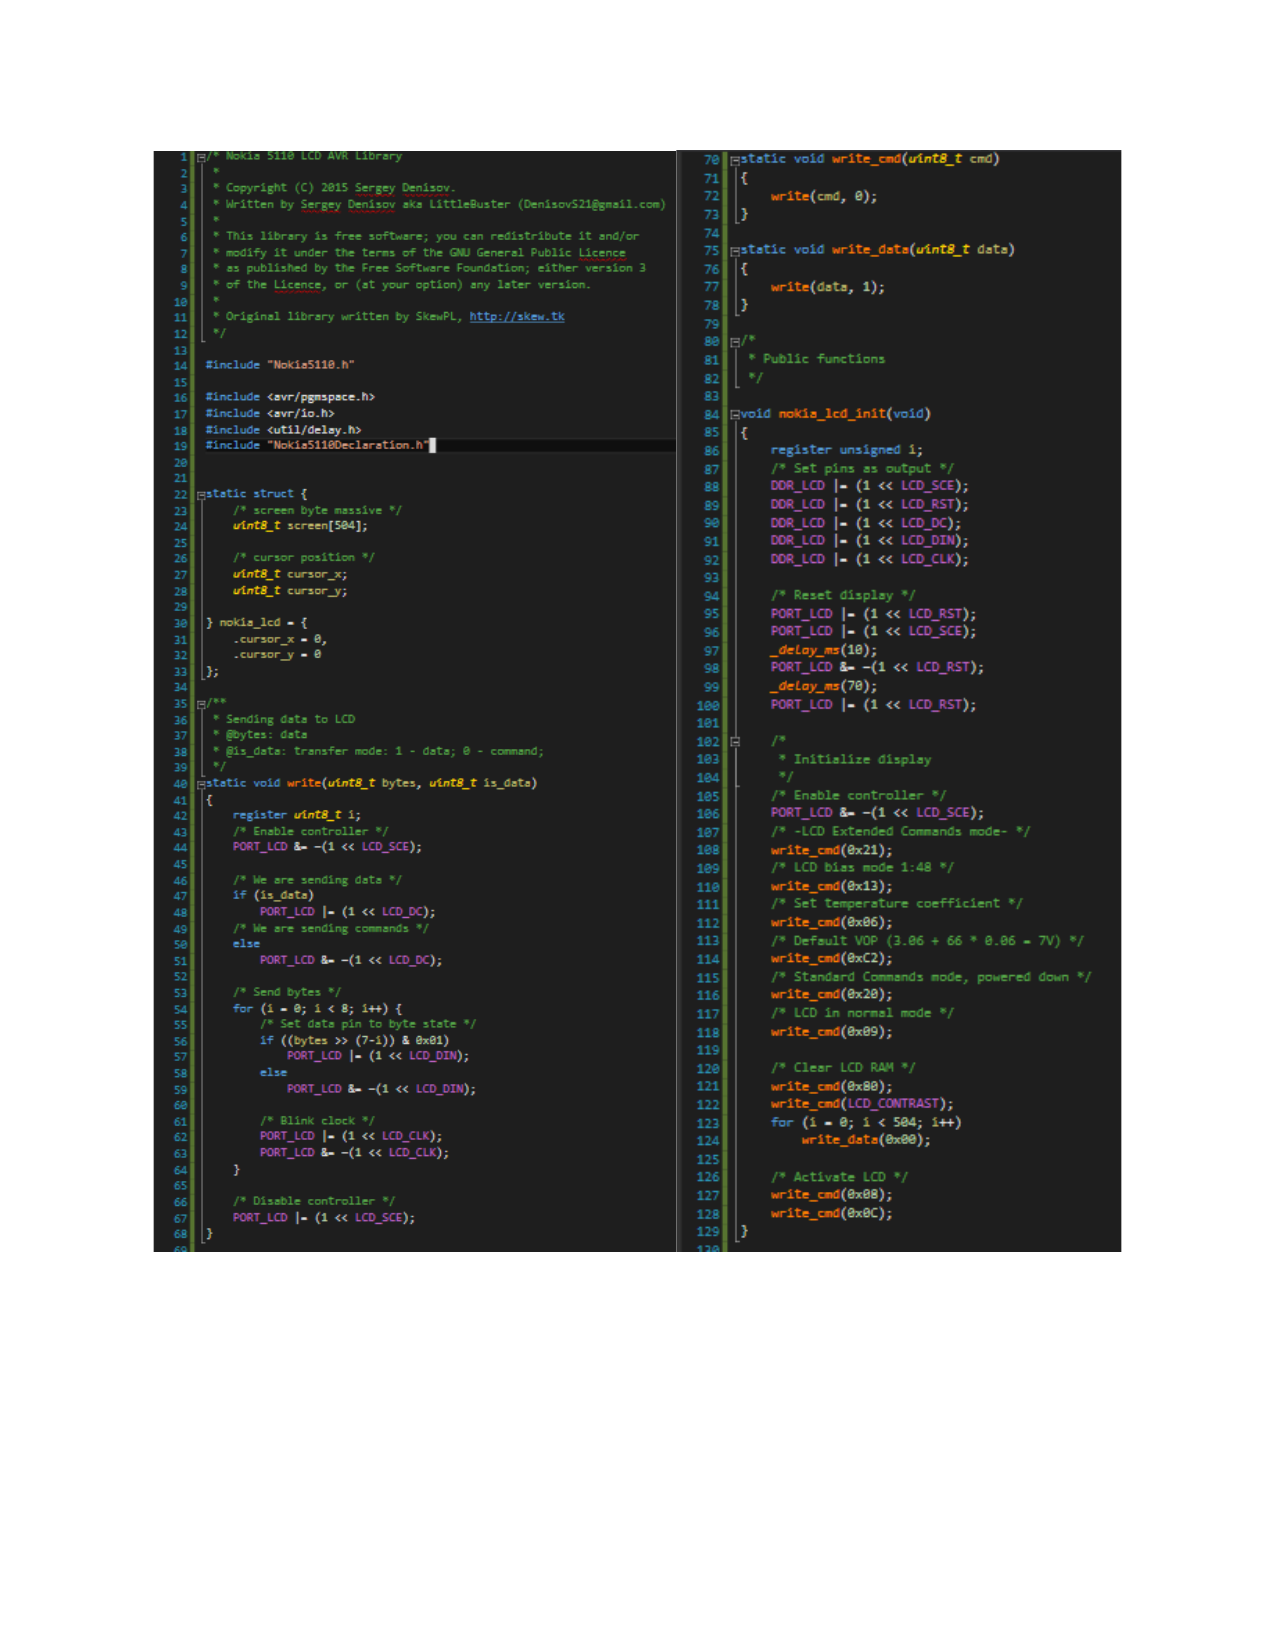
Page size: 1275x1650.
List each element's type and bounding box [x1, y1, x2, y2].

picture [153, 150, 1122, 1252]
